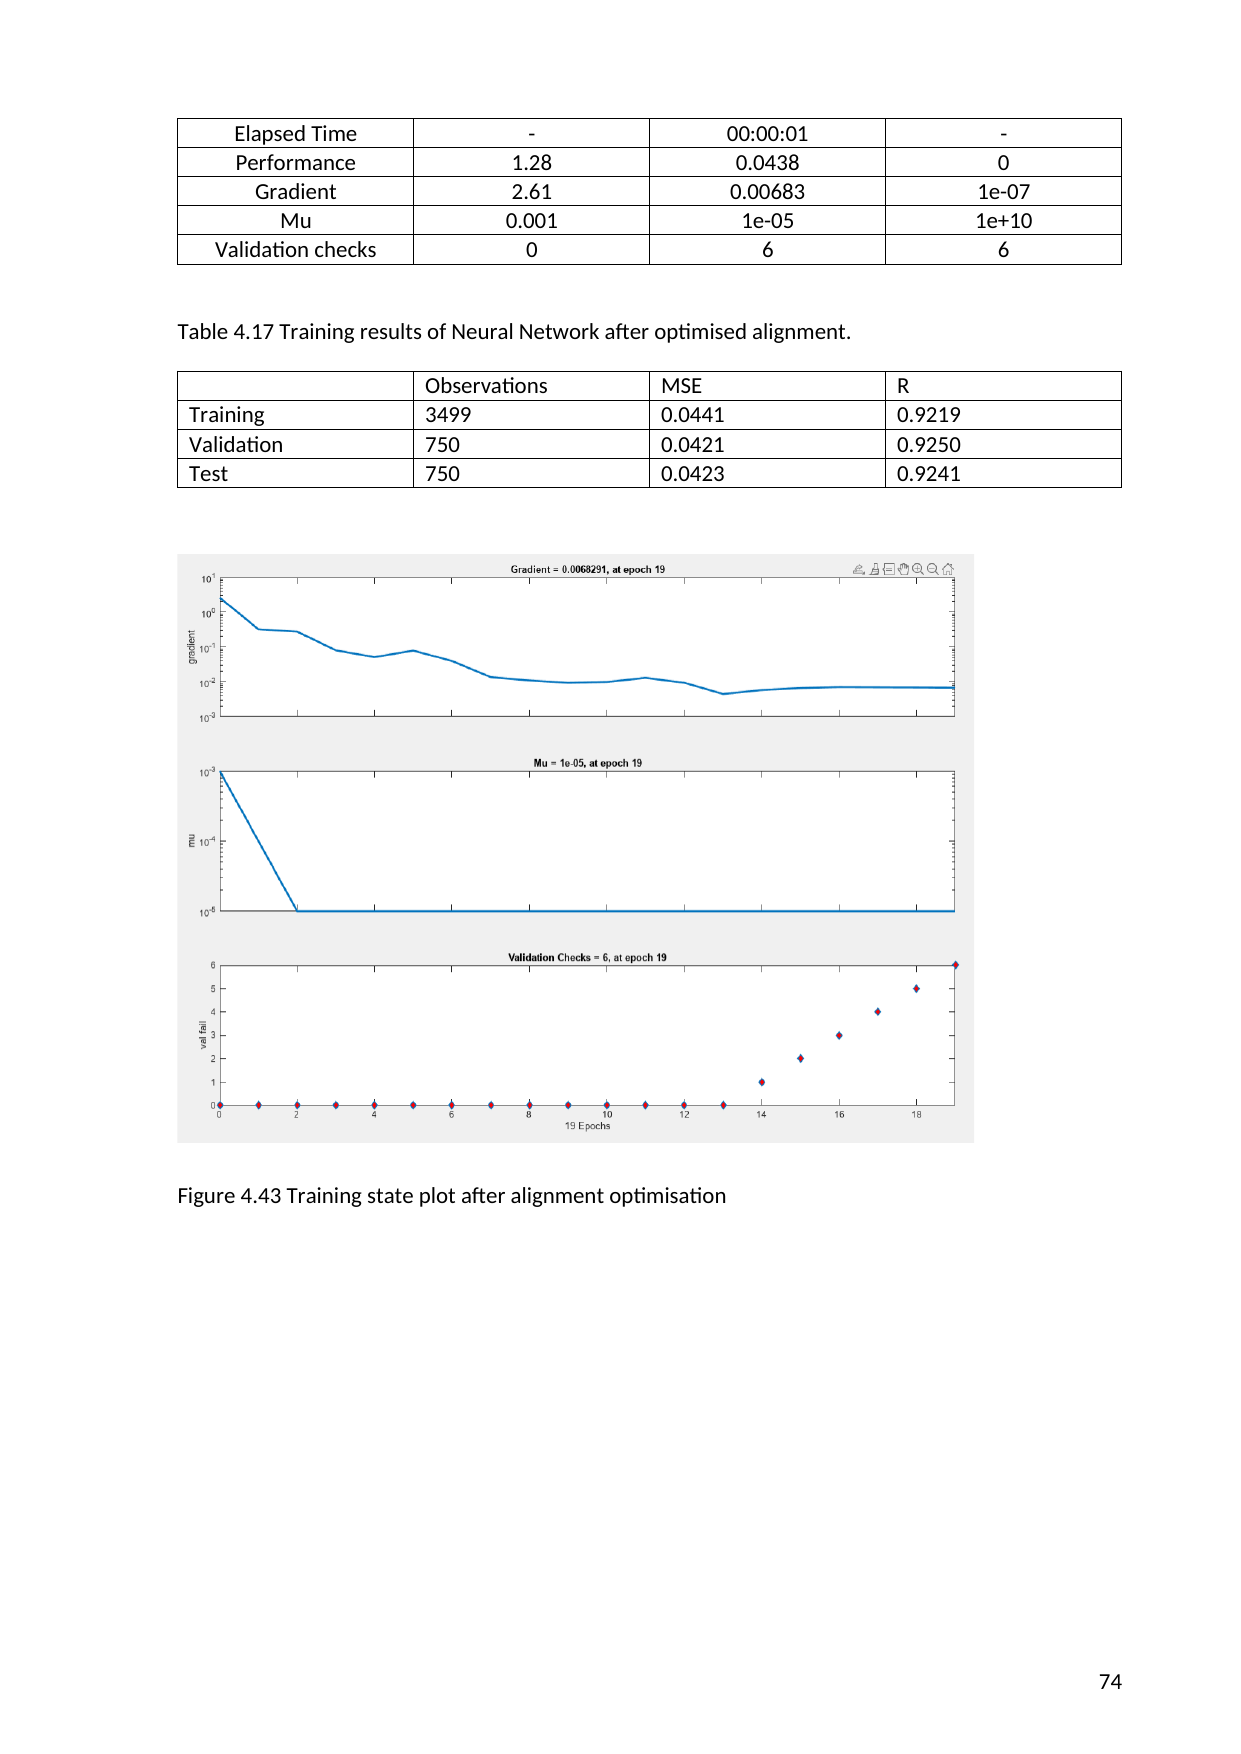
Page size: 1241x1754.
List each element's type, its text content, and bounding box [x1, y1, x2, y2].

table_header Observations [414, 372, 649, 399]
table_cell 3499 [414, 401, 649, 429]
table_cell 0.9219 [886, 401, 1121, 429]
table_cell 750 [414, 430, 649, 458]
table_cell 6 [650, 235, 885, 263]
table_cell 0.001 [414, 206, 649, 234]
table_cell - [414, 119, 649, 147]
table_cell 0.0441 [650, 401, 885, 429]
table_cell 2.61 [414, 177, 649, 205]
table_cell 1e-07 [886, 177, 1121, 205]
table_cell Gradient [178, 177, 413, 205]
table_cell 00:00:01 [650, 119, 885, 147]
table_cell - [886, 119, 1121, 147]
table_cell Elapsed Time [178, 119, 413, 147]
table_header MSE [650, 372, 885, 399]
table_cell Validation checks [178, 235, 413, 263]
table_cell 0.9250 [886, 430, 1121, 458]
table_cell 1e+10 [886, 206, 1121, 234]
table_cell 0 [886, 148, 1121, 176]
table_cell Mu [178, 206, 413, 234]
table_header R [886, 372, 1121, 399]
table_cell 1.28 [414, 148, 649, 176]
table_cell 0.0421 [650, 430, 885, 458]
table_cell 0 [414, 235, 649, 263]
table_cell 750 [414, 459, 649, 487]
table_header [178, 372, 413, 399]
table_cell 0.00683 [650, 177, 885, 205]
table_cell Test [178, 459, 413, 487]
table_cell Performance [178, 148, 413, 176]
table_cell Validation [178, 430, 413, 458]
table_cell 0.0423 [650, 459, 885, 487]
table_cell 6 [886, 235, 1121, 263]
table_cell 0.9241 [886, 459, 1121, 487]
table_cell 0.0438 [650, 148, 885, 176]
picture [177, 554, 975, 1143]
table_cell Training [178, 401, 413, 429]
table_cell 1e-05 [650, 206, 885, 234]
